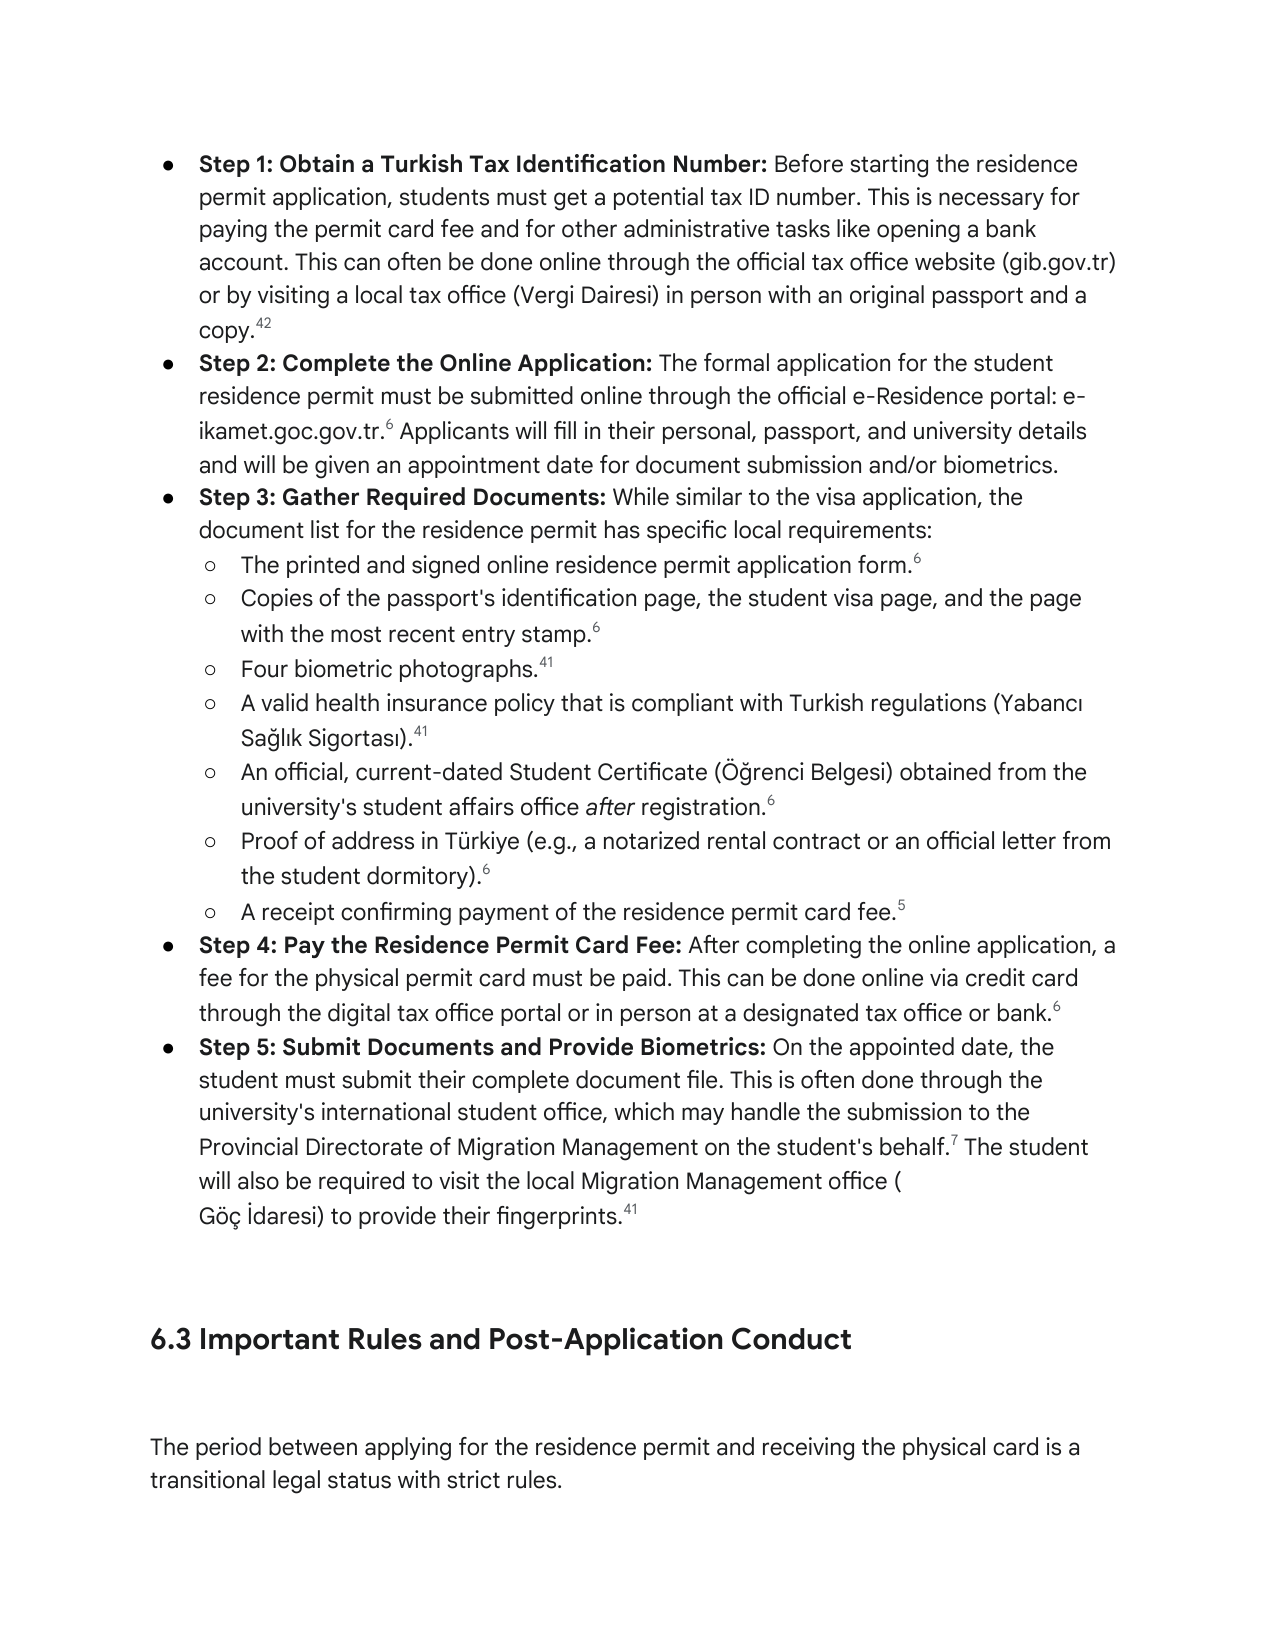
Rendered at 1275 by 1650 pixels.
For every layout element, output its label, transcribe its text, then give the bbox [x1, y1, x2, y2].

list Step 2: Complete the Online Application: The formal application for the student residence permit must be submitted online through the official e-Residence portal: e-ikamet.goc.gov.tr.6 Applicants will fill in their personal, passport, and university details and will be given an appointment date for document submission and/or biometrics. [161, 350, 1125, 479]
text The period between applying for the residence permit and receiving the physical card is a transitional legal status with strict rules. [150, 1433, 1125, 1495]
subtitle 6.3 Important Rules and Post-Application Conduct [150, 1322, 1125, 1358]
list Proof of address in Türkiye (e.g., a notarized rental contract or an official letter from the student dormitory).6 [203, 827, 1125, 891]
list Step 3: Gather Required Documents: While similar to the visa application, the document list for the residence permit has specific local requirements: [161, 483, 1125, 545]
list A valid health insurance policy that is compliant with Turkish regulations (Yabancı Sağlık Sigortası).41 [203, 689, 1125, 754]
list Four biometric photographs.41 [203, 653, 1125, 685]
list Step 5: Submit Documents and Provide Biometrics: On the appointed date, the student must submit their complete document file. This is often done through the university's international student office, which may handle the submission to the Provincial Directorate of Migration Management on the student's behalf.7 The student will also be required to visit the local Migration Management office ( Göç İdaresi) to provide their fingerprints.41 [161, 1033, 1125, 1231]
list A receipt confirming payment of the residence permit card fee.5 [203, 896, 1125, 927]
list Copies of the passport's identification page, the student visa page, and the page with the most recent entry stamp.6 [203, 585, 1125, 649]
list Step 4: Pay the Residence Permit Card Fee: After completing the online application, a fee for the physical permit card must be paid. This can be done online via credit card through the digital tax office portal or in person at a designated tax office or bank.6 [161, 932, 1125, 1029]
list An official, current-dated Student Certificate (Öğrenci Belgesi) obtained from the university's student affairs office after registration.6 [203, 758, 1125, 823]
list The printed and signed online residence permit application form.6 [203, 549, 1125, 580]
list Step 1: Obtain a Turkish Tax Identification Number: Before starting the residence permit application, students must get a potential tax ID number. This is necessary for paying the permit card fee and for other administrative tasks like opening a bank account. This can often be done online through the official tax office website (gib.gov.tr) or by visiting a local tax office (Vergi Dairesi) in person with an original passport and a copy.42 [161, 150, 1125, 345]
